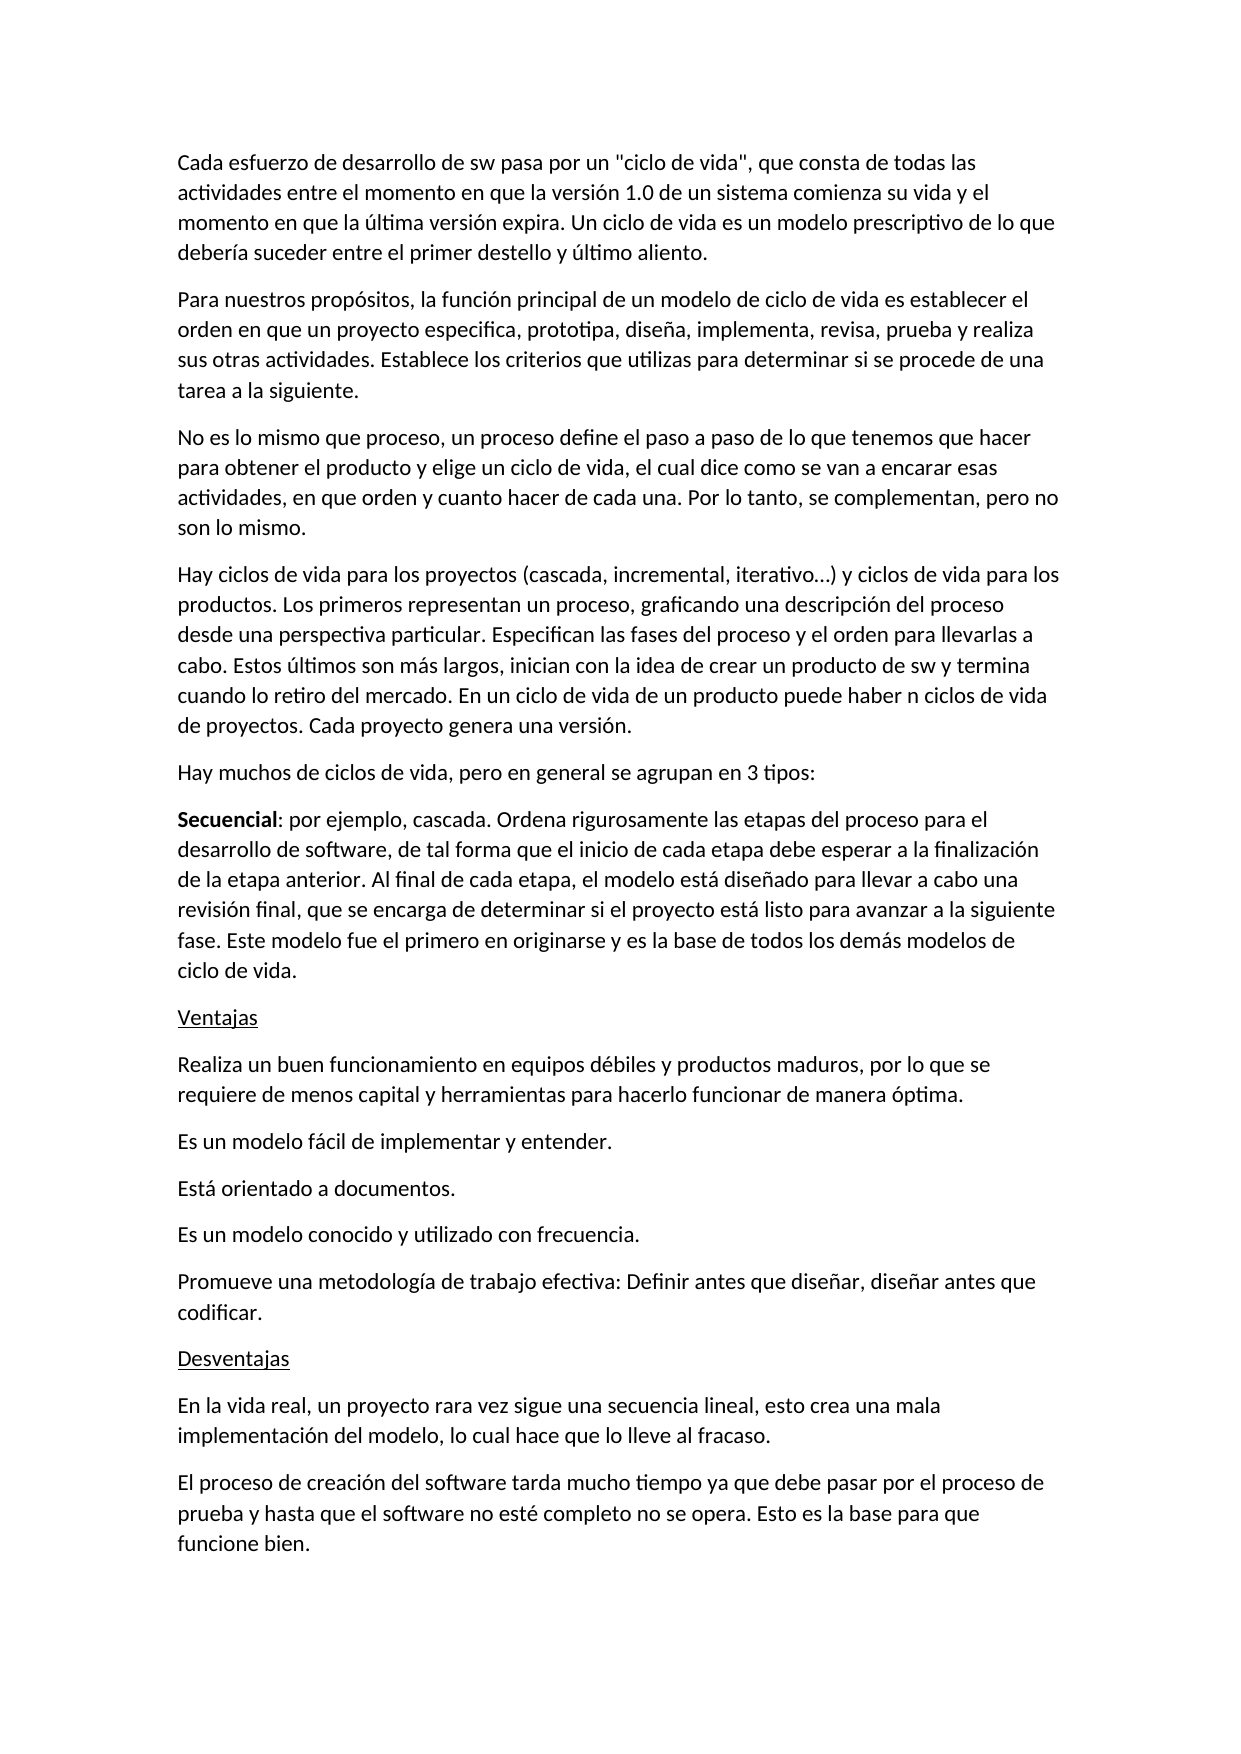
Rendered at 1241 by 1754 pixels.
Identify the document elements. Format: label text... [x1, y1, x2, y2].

text Promueve una metodología de trabajo efectiva: Definir antes que diseñar, diseñar antes que codificar. [177, 1267, 1063, 1326]
text Cada esfuerzo de desarrollo de sw pasa por un "ciclo de vida", que consta de todas las actividades entre el momento en que la versión 1.0 de un sistema comienza su vida y el momento en que la última versión expira. Un ciclo de vida es un modelo prescriptivo de lo que debería suceder entre el primer destello y último aliento. [177, 148, 1063, 266]
text Es un modelo fácil de implementar y entender. [177, 1127, 1063, 1155]
text Está orientado a documentos. [177, 1174, 1063, 1202]
text Es un modelo conocido y utilizado con frecuencia. [177, 1221, 1063, 1248]
text Ventajas [177, 1003, 1063, 1031]
text Realiza un buen funcionamiento en equipos débiles y productos maduros, por lo que se requiere de menos capital y herramientas para hacerlo funcionar de manera óptima. [177, 1050, 1063, 1108]
text Para nuestros propósitos, la función principal de un modelo de ciclo de vida es establecer el orden en que un proyecto especifica, prototipa, diseña, implementa, revisa, prueba y realiza sus otras actividades. Establece los criterios que utilizas para determinar si se procede de una tarea a la siguiente. [177, 285, 1063, 404]
text No es lo mismo que proceso, un proceso define el paso a paso de lo que tenemos que hacer para obtener el producto y elige un ciclo de vida, el cual dice como se van a encarar esas actividades, en que orden y cuanto hacer de cada una. Por lo tanto, se complementan, pero no son lo mismo. [177, 423, 1063, 541]
text En la vida real, un proyecto rara vez sigue una secuencia lineal, esto crea una mala implementación del modelo, lo cual hace que lo lleve al fracaso. [177, 1391, 1063, 1449]
text El proceso de creación del software tarda mucho tiempo ya que debe pasar por el proceso de prueba y hasta que el software no esté completo no se opera. Esto es la base para que funcione bien. [177, 1468, 1063, 1557]
text Hay ciclos de vida para los proyectos (cascada, incremental, iterativo…) y ciclos de vida para los productos. Los primeros representan un proceso, graficando una descripción del proceso desde una perspectiva particular. Especifican las fases del proceso y el orden para llevarlas a cabo. Estos últimos son más largos, inician con la idea de crear un producto de sw y termina cuando lo retiro del mercado. En un ciclo de vida de un producto puede haber n ciclos de vida de proyectos. Cada proyecto genera una versión. [177, 560, 1063, 739]
text Desventajas [177, 1344, 1063, 1372]
text Secuencial: por ejemplo, cascada. Ordena rigurosamente las etapas del proceso para el desarrollo de software, de tal forma que el inicio de cada etapa debe esperar a la finalización de la etapa anterior. Al final de cada etapa, el modelo está diseñado para llevar a cabo una revisión final, que se encarga de determinar si el proyecto está listo para avanzar a la siguiente fase. Este modelo fue el primero en originarse y es la base de todos los demás modelos de ciclo de vida. [177, 805, 1063, 984]
text Hay muchos de ciclos de vida, pero en general se agrupan en 3 tipos: [177, 758, 1063, 786]
